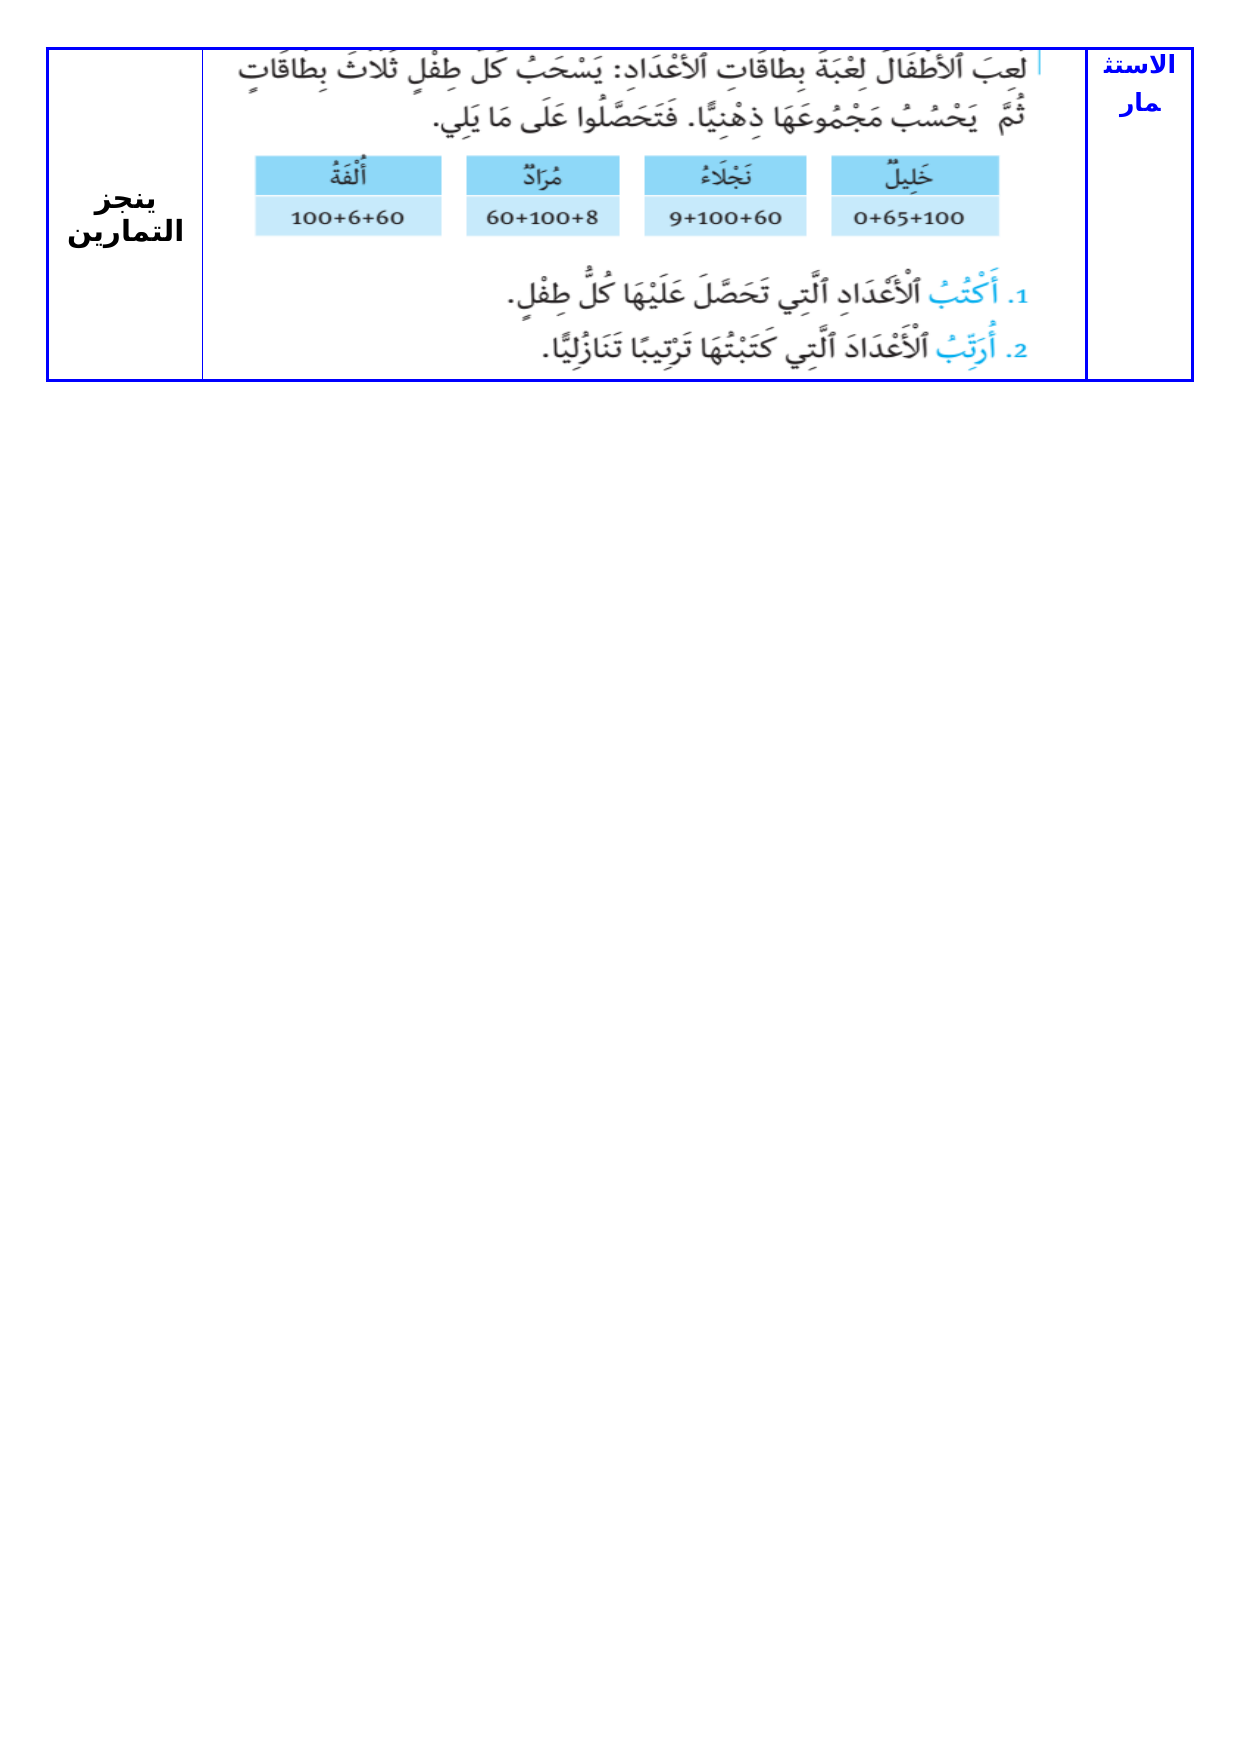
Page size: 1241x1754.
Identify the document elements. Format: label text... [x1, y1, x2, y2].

table_cell [1076, 50, 1085, 379]
picture [203, 50, 1076, 379]
table_cell الاستثمار [1088, 50, 1191, 379]
table_cell ينجز التمارين [49, 50, 202, 379]
